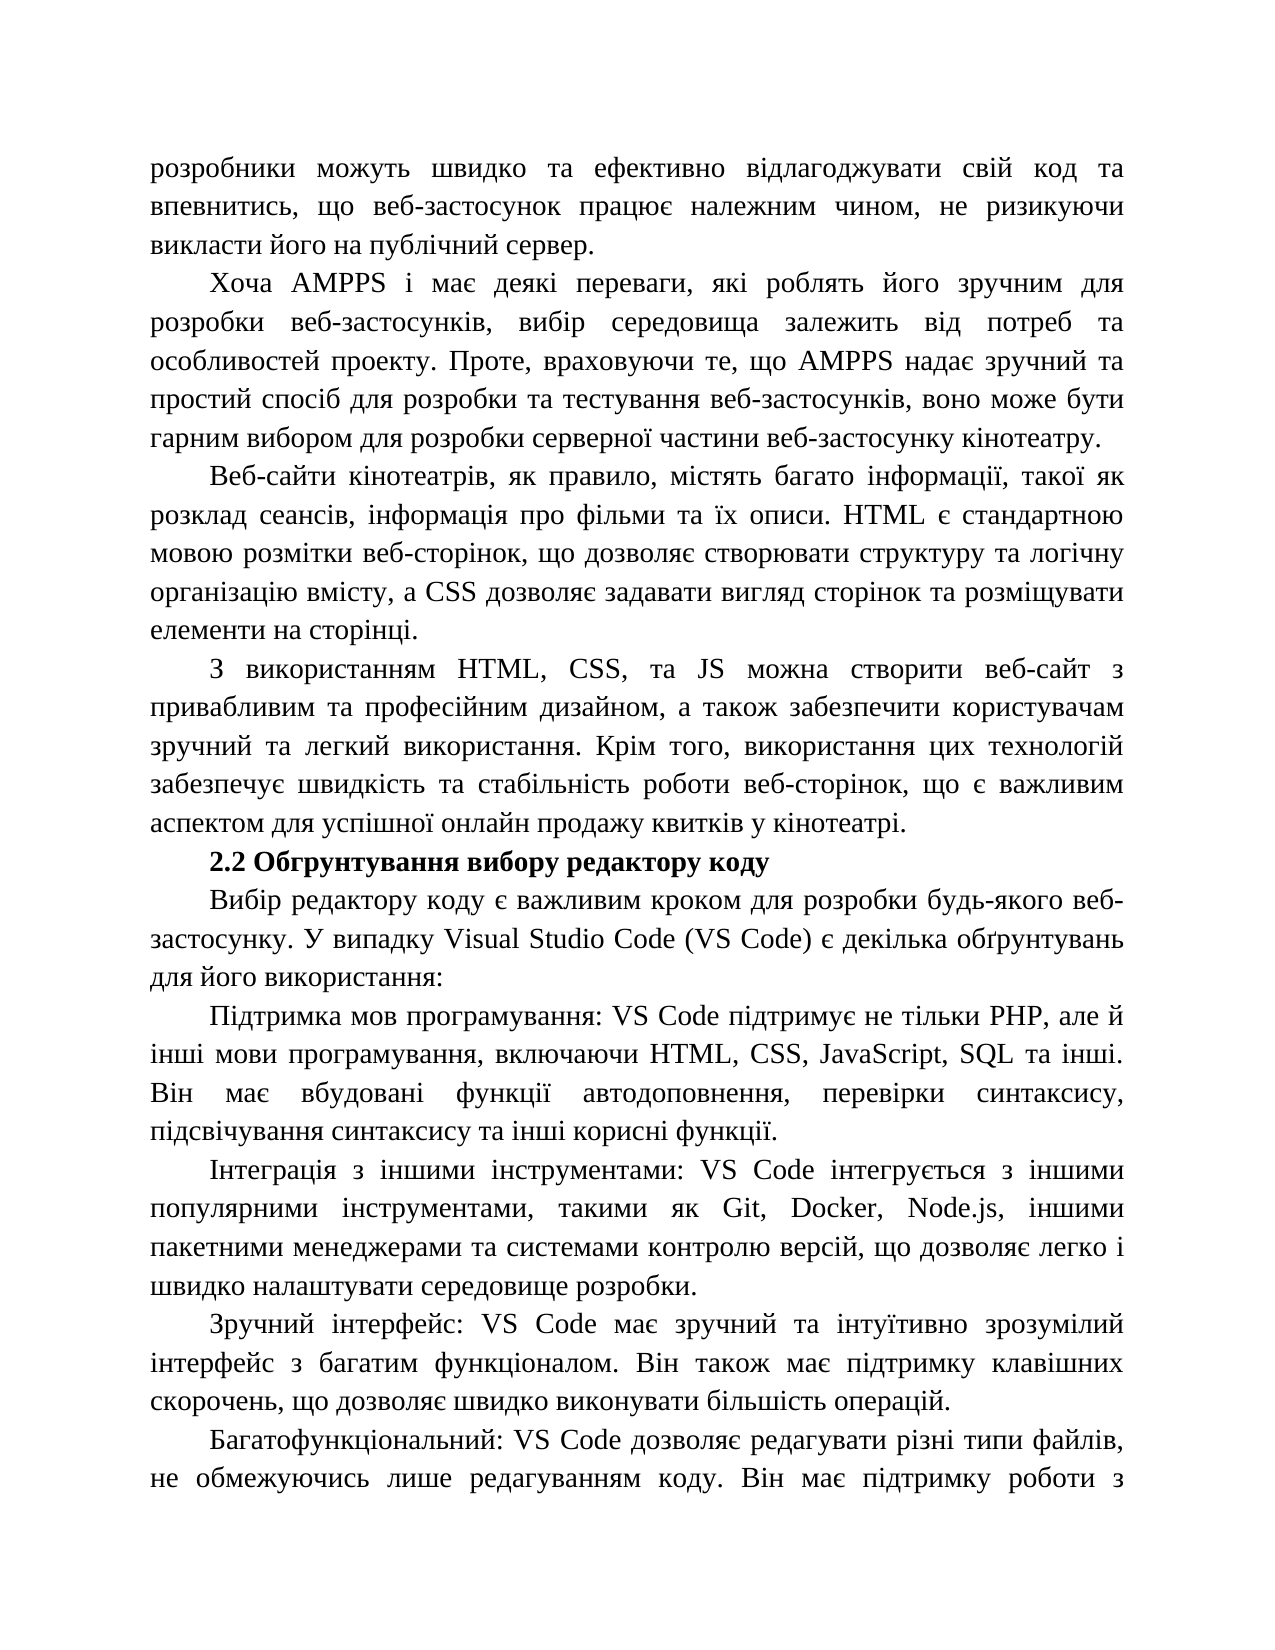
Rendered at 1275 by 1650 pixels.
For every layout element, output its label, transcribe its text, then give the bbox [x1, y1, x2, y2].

text З використанням HTML, CSS, та JS можна створити веб-сайт з привабливим та професійним дизайном, а також забезпечити користувачам зручний та легкий використання. Крім того, використання цих технологій забезпечує швидкість та стабільність роботи веб-сторінок, що є важливим аспектом для успішної онлайн продажу квитків у кінотеатрі. [150, 651, 1125, 839]
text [150, 1422, 1125, 1494]
text Хоча AMPPS і має деякі переваги, які роблять його зручним для розробки веб-застосунків, вибір середовища залежить від потреб та особливостей проекту. Проте, враховуючи те, що AMPPS надає зручний та простий спосіб для розробки та тестування веб-застосунків, воно може бути гарним вибором для розробки серверної частини веб-застосунку кінотеатру. [150, 266, 1125, 453]
text Інтеграція з іншими інструментами: VS Code інтегрується з іншими популярними інструментами, такими як Git, Docker, Node.js, іншими пакетними менеджерами та системами контролю версій, що дозволяє легко і швидко налаштувати середовище розробки. [150, 1152, 1125, 1301]
text 2.2 Обгрунтування вибору редактору коду [150, 844, 1125, 877]
text Зручний інтерфейс: VS Code має зручний та інтуїтивно зрозумілий інтерфейс з багатим функціоналом. Він також має підтримку клавішних скорочень, що дозволяє швидко виконувати більшість операцій. [150, 1306, 1125, 1417]
text Підтримка мов програмування: VS Code підтримує не тільки PHP, але й інші мови програмування, включаючи HTML, CSS, JavaScript, SQL та інші. Він має вбудовані функції автодоповнення, перевірки синтаксису, підсвічування синтаксису та інші корисні функції. [150, 998, 1125, 1147]
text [150, 150, 1125, 261]
text Веб-сайти кінотеатрів, як правило, містять багато інформації, такої як розклад сеансів, інформація про фільми та їх описи. HTML є стандартною мовою розмітки веб-сторінок, що дозволяє створювати структуру та логічну організацію вмісту, а CSS дозволяє задавати вигляд сторінок та розміщувати елементи на сторінці. [150, 458, 1125, 646]
text Вибір редактору коду є важливим кроком для розробки будь-якого веб-застосунку. У випадку Visual Studio Code (VS Code) є декілька обґрунтувань для його використання: [150, 882, 1125, 993]
